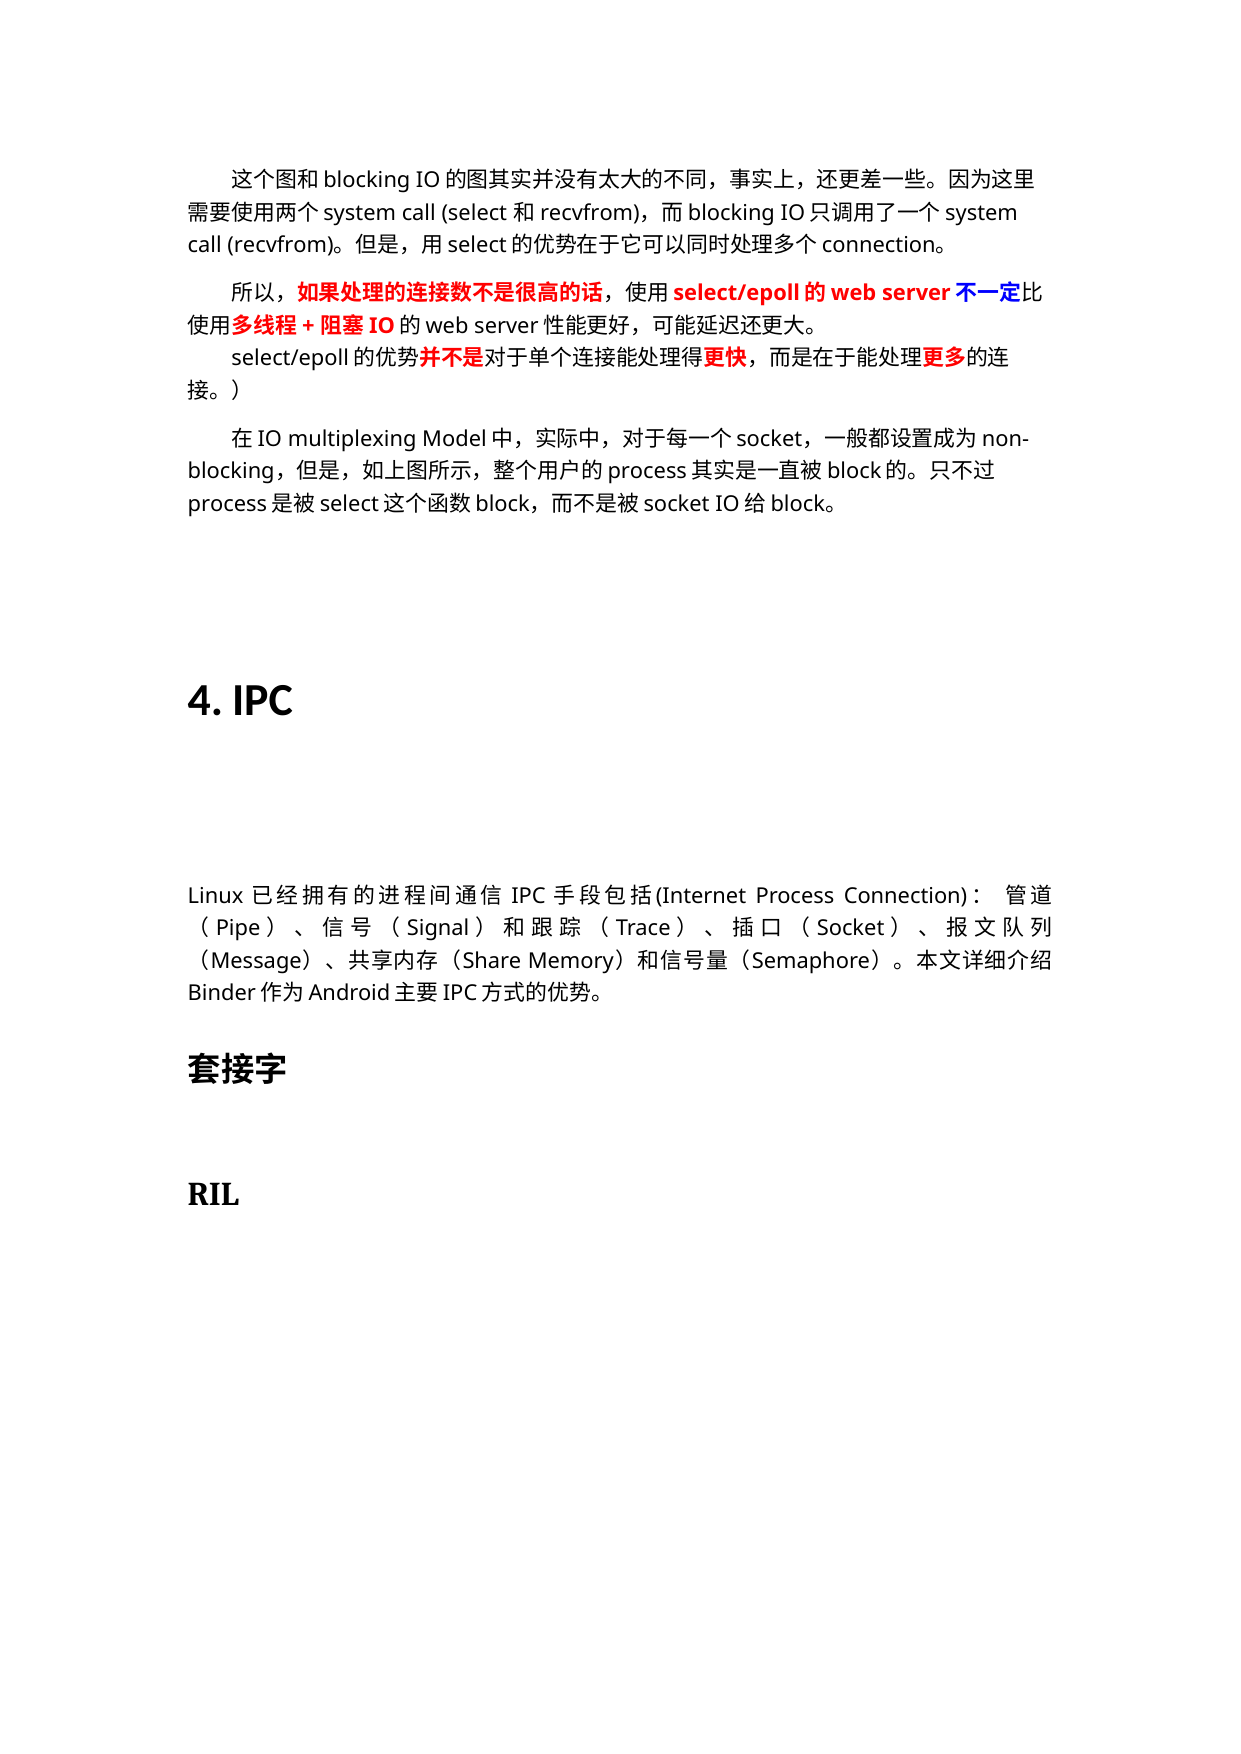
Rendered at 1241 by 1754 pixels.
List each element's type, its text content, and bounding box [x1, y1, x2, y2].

text 在IO multiplexing Model中，实际中，对于每一个socket，一般都设置成为non-blocking，但是，如上图所示，整个用户的process其实是一直被block的。只不过process是被select这个函数block，而不是被socket IO给block。 [187, 421, 1053, 518]
text select/epoll的优势并不是对于单个连接能处理得更快，而是在于能处理更多的连接。） [187, 340, 1053, 405]
text 这个图和blocking IO的图其实并没有太大的不同，事实上，还更差一些。因为这里需要使用两个system call (select 和 recvfrom)，而blocking IO只调用了一个system call (recvfrom)。但是，用select的优势在于它可以同时处理多个connection。 [187, 162, 1053, 259]
subtitle IPC [187, 667, 1053, 732]
subtitle 套接字 [187, 1034, 1053, 1099]
text Linux已经拥有的进程间通信IPC手段包括(Internet Process Connection)： 管道（Pipe）、信号（Signal）和跟踪（Trace）、插口（Socket）、报文队列（Message）、共享内存（Share Memory）和信号量（Semaphore）。本文详细介绍Binder作为Android主要IPC方式的优势。 [187, 877, 1053, 1007]
subtitle RIL [187, 1162, 1053, 1227]
text 所以，如果处理的连接数不是很高的话，使用select/epoll的web server不一定比使用多线程 + 阻塞 IO的web server性能更好，可能延迟还更大。 [187, 275, 1053, 340]
